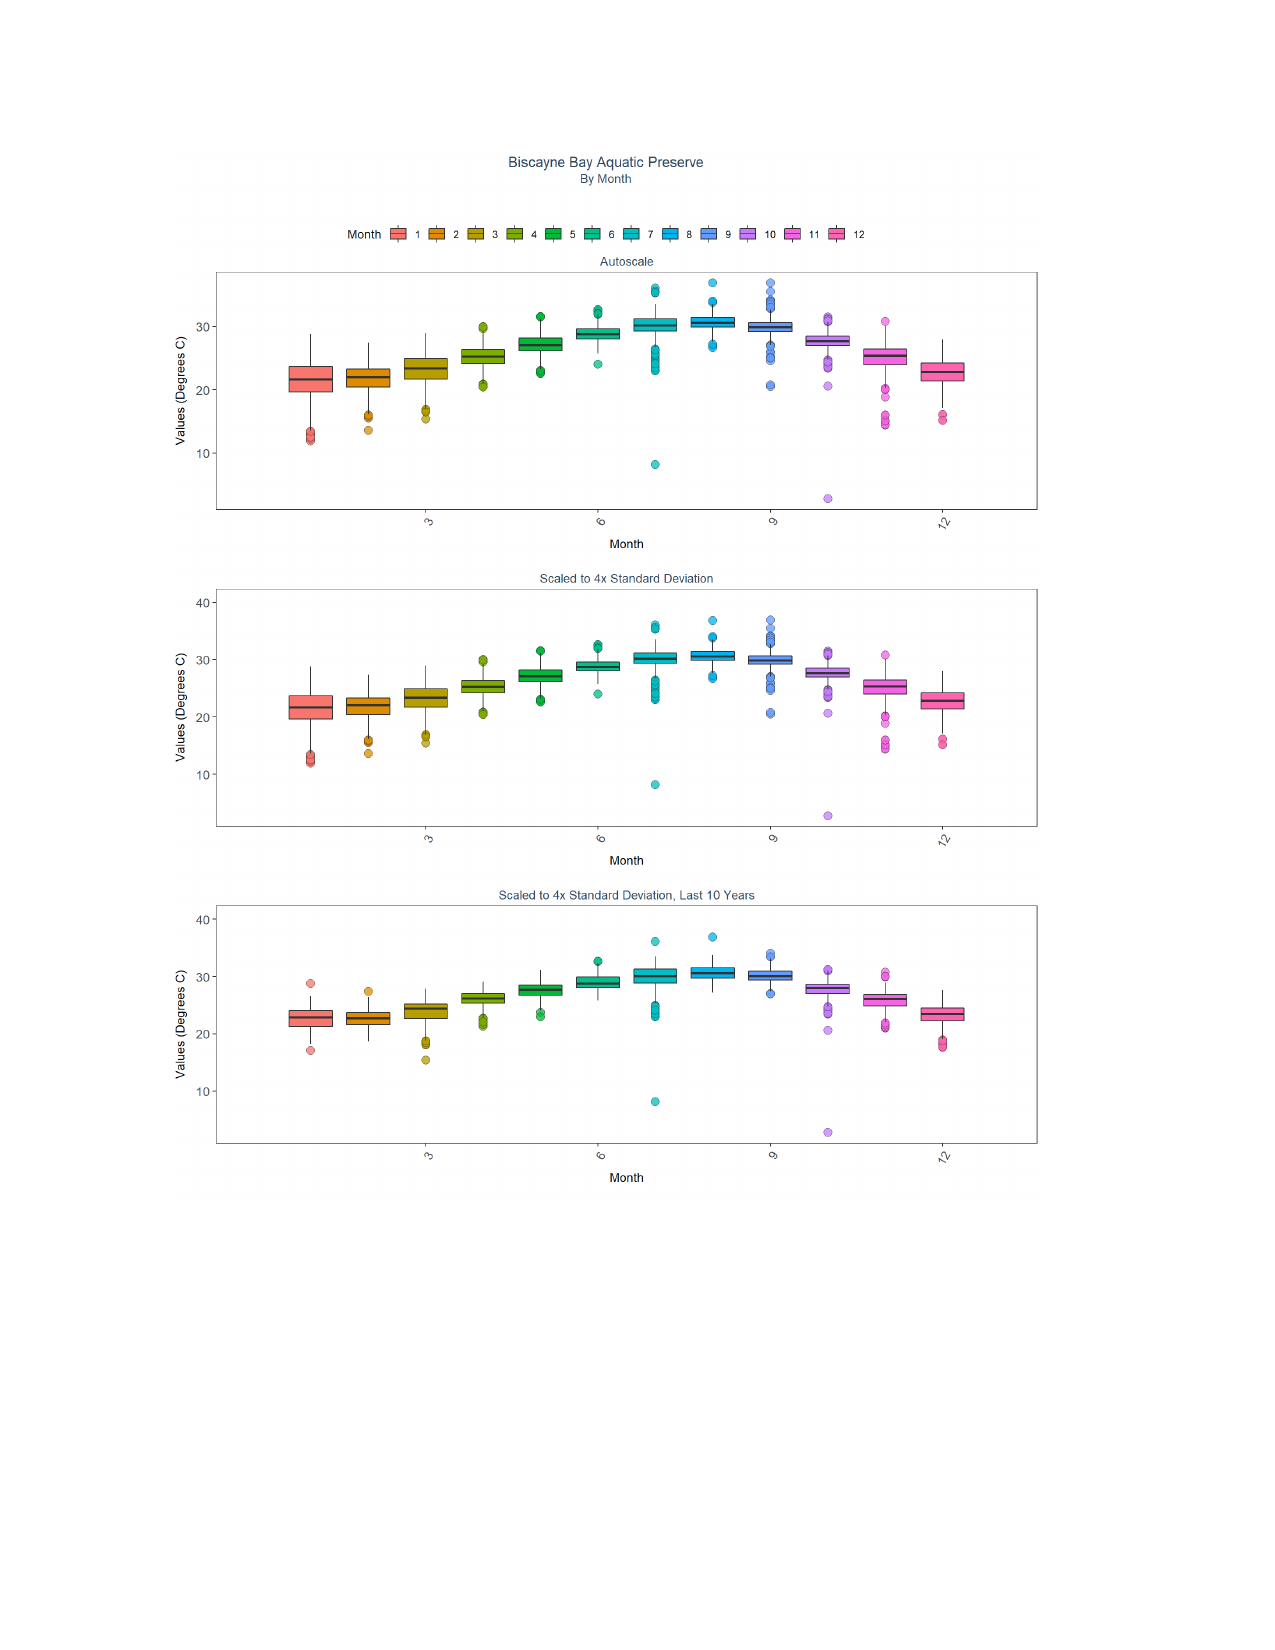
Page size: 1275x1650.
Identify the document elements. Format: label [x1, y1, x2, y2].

picture [168, 150, 1044, 1200]
